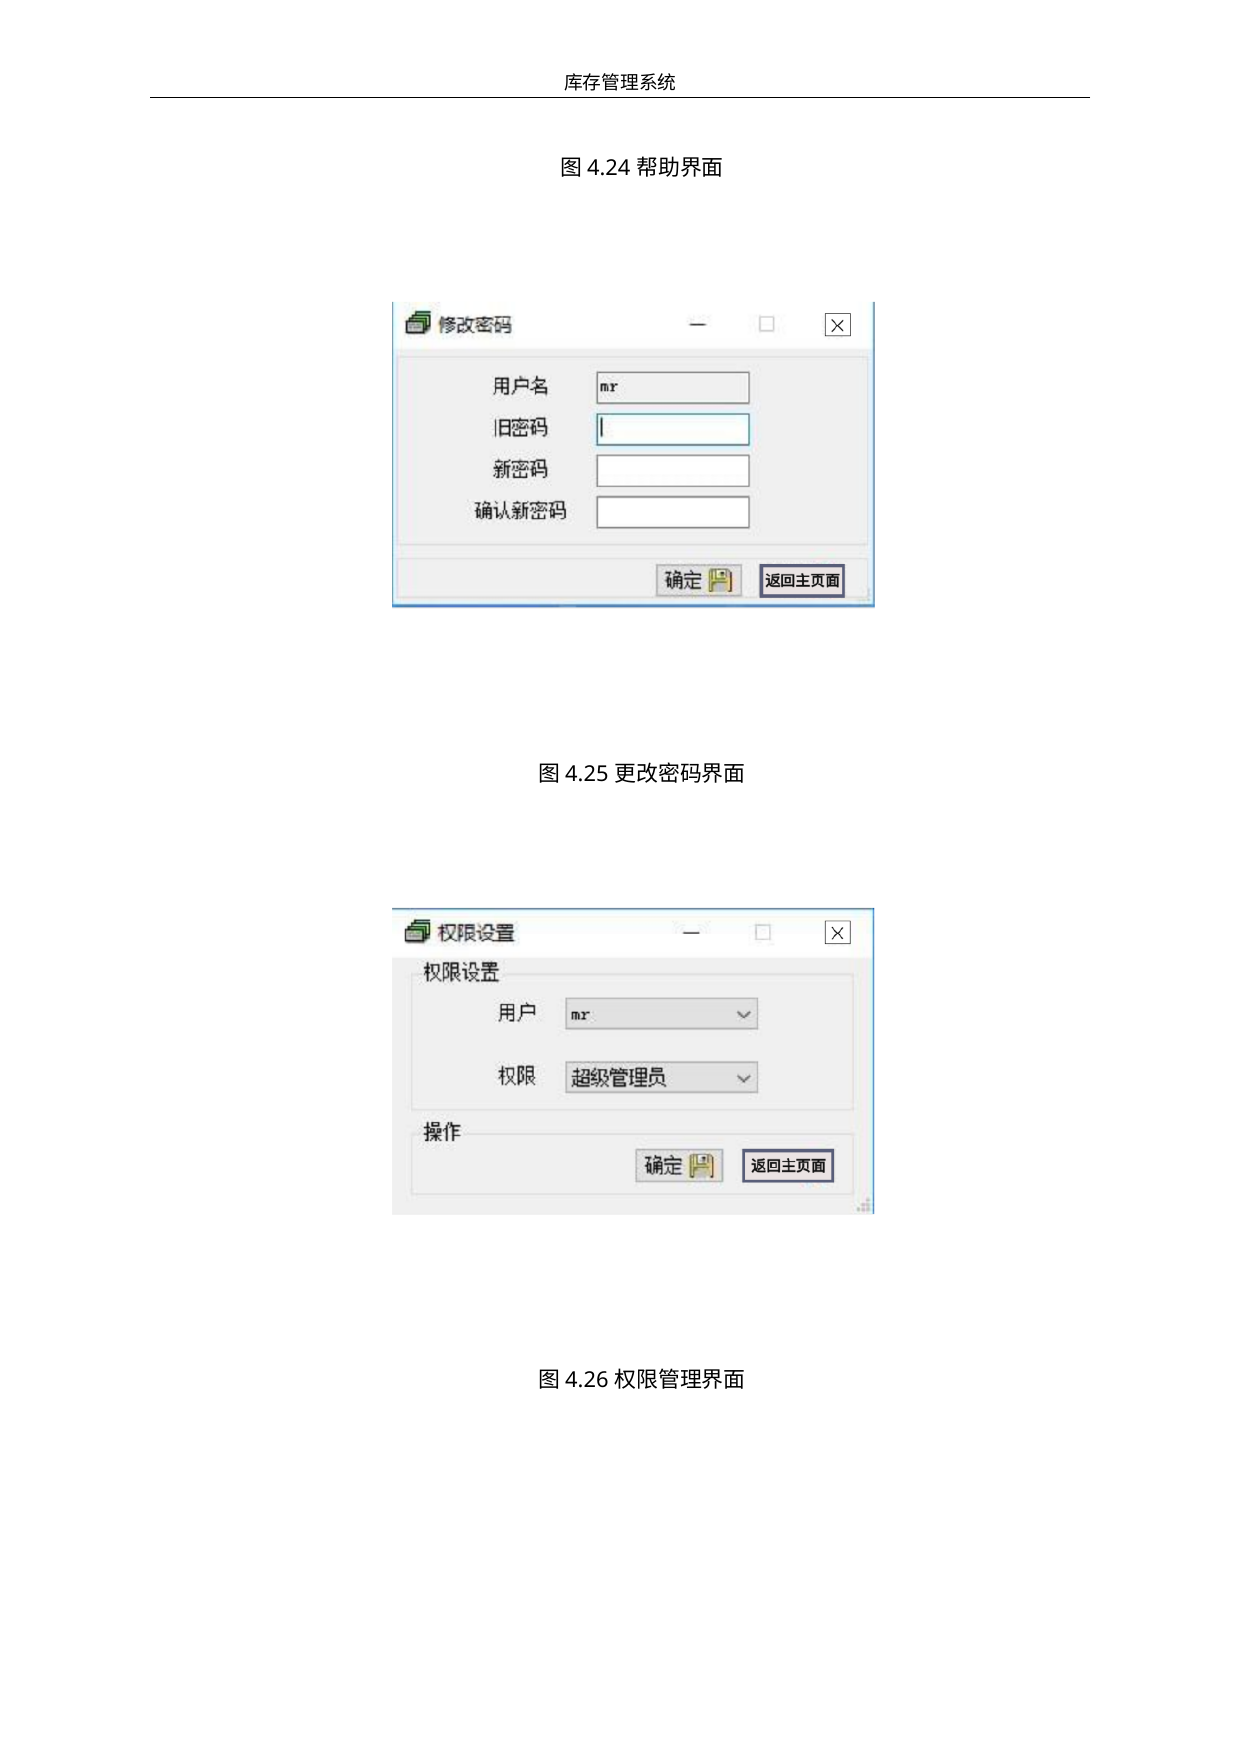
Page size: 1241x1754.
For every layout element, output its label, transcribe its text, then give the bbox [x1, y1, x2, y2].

text 图4.25 更改密码界面 [150, 756, 1090, 788]
text 图4.24 帮助界面 [150, 150, 1090, 182]
text 图4.26 权限管理界面 [150, 1362, 1090, 1394]
picture [258, 197, 1026, 744]
picture [258, 803, 1026, 1350]
